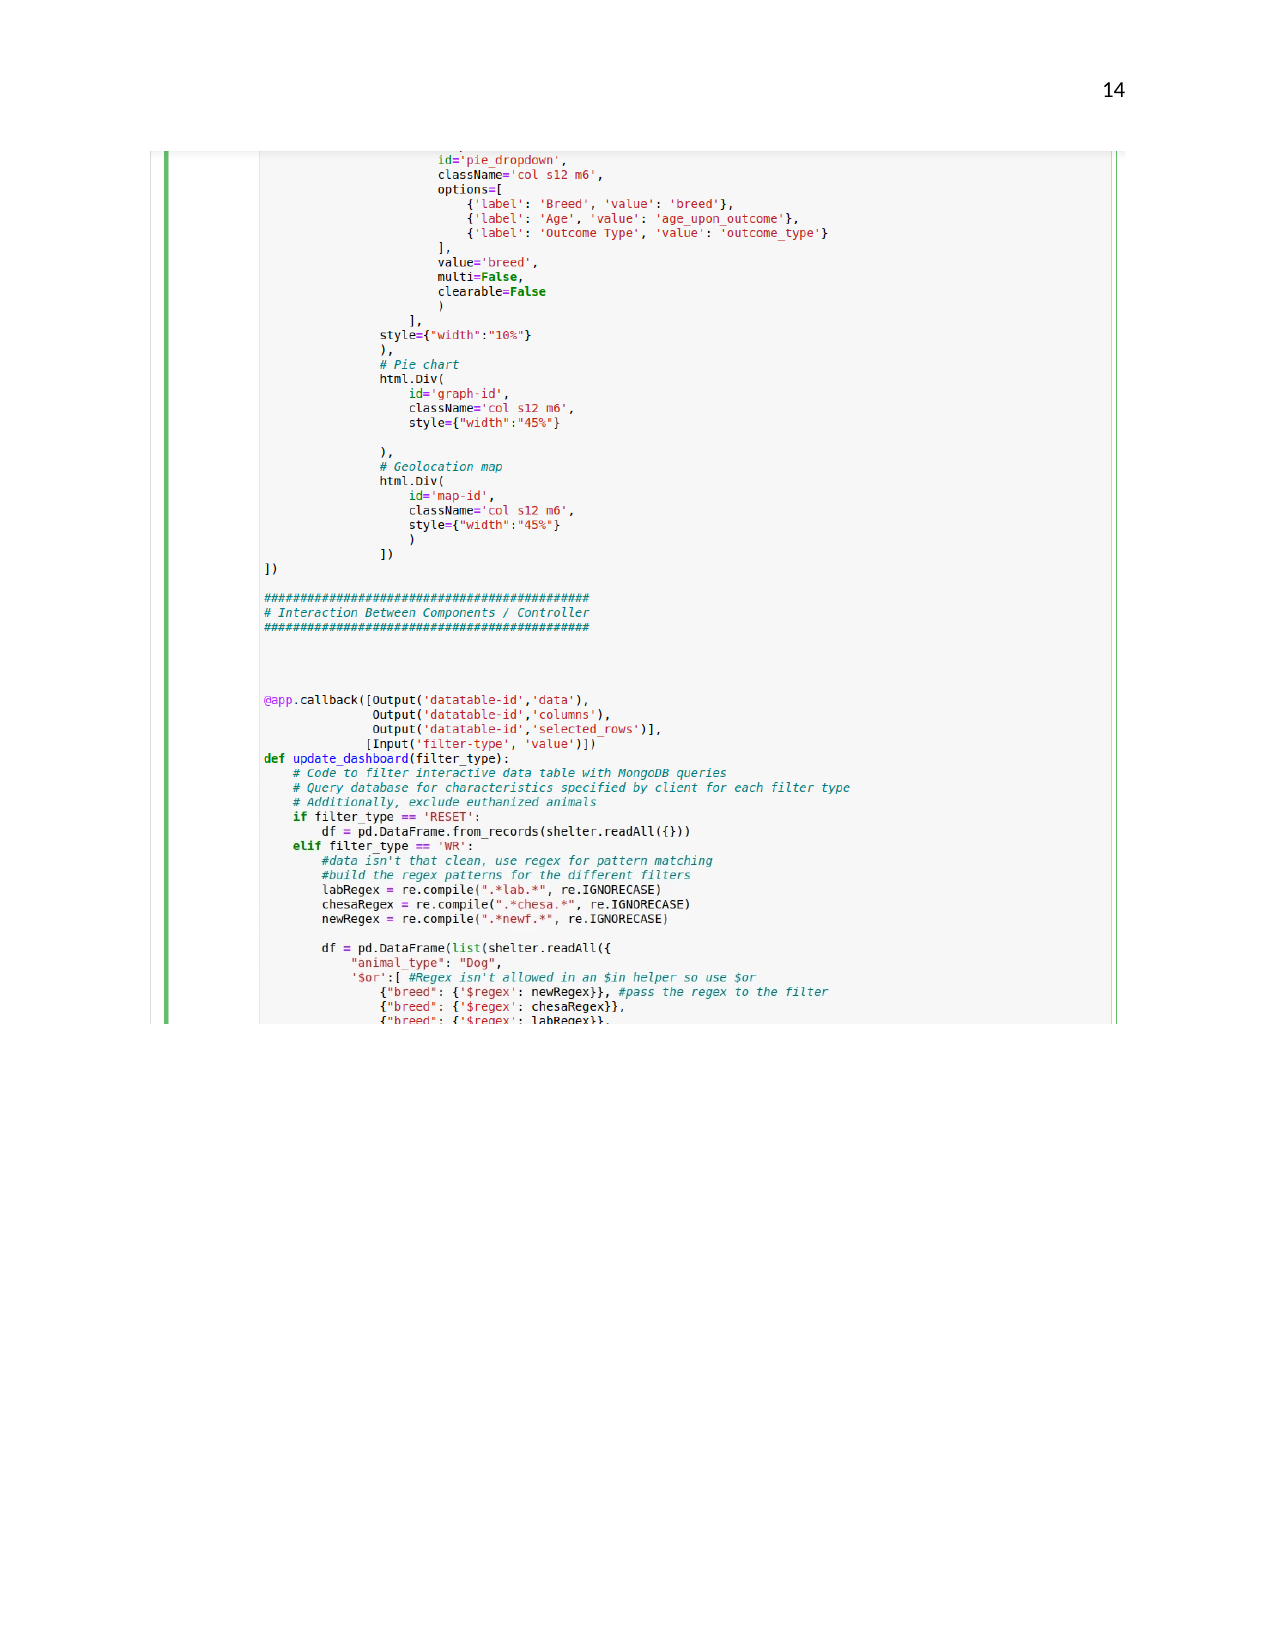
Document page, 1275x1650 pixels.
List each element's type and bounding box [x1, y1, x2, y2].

picture [150, 151, 1125, 1024]
